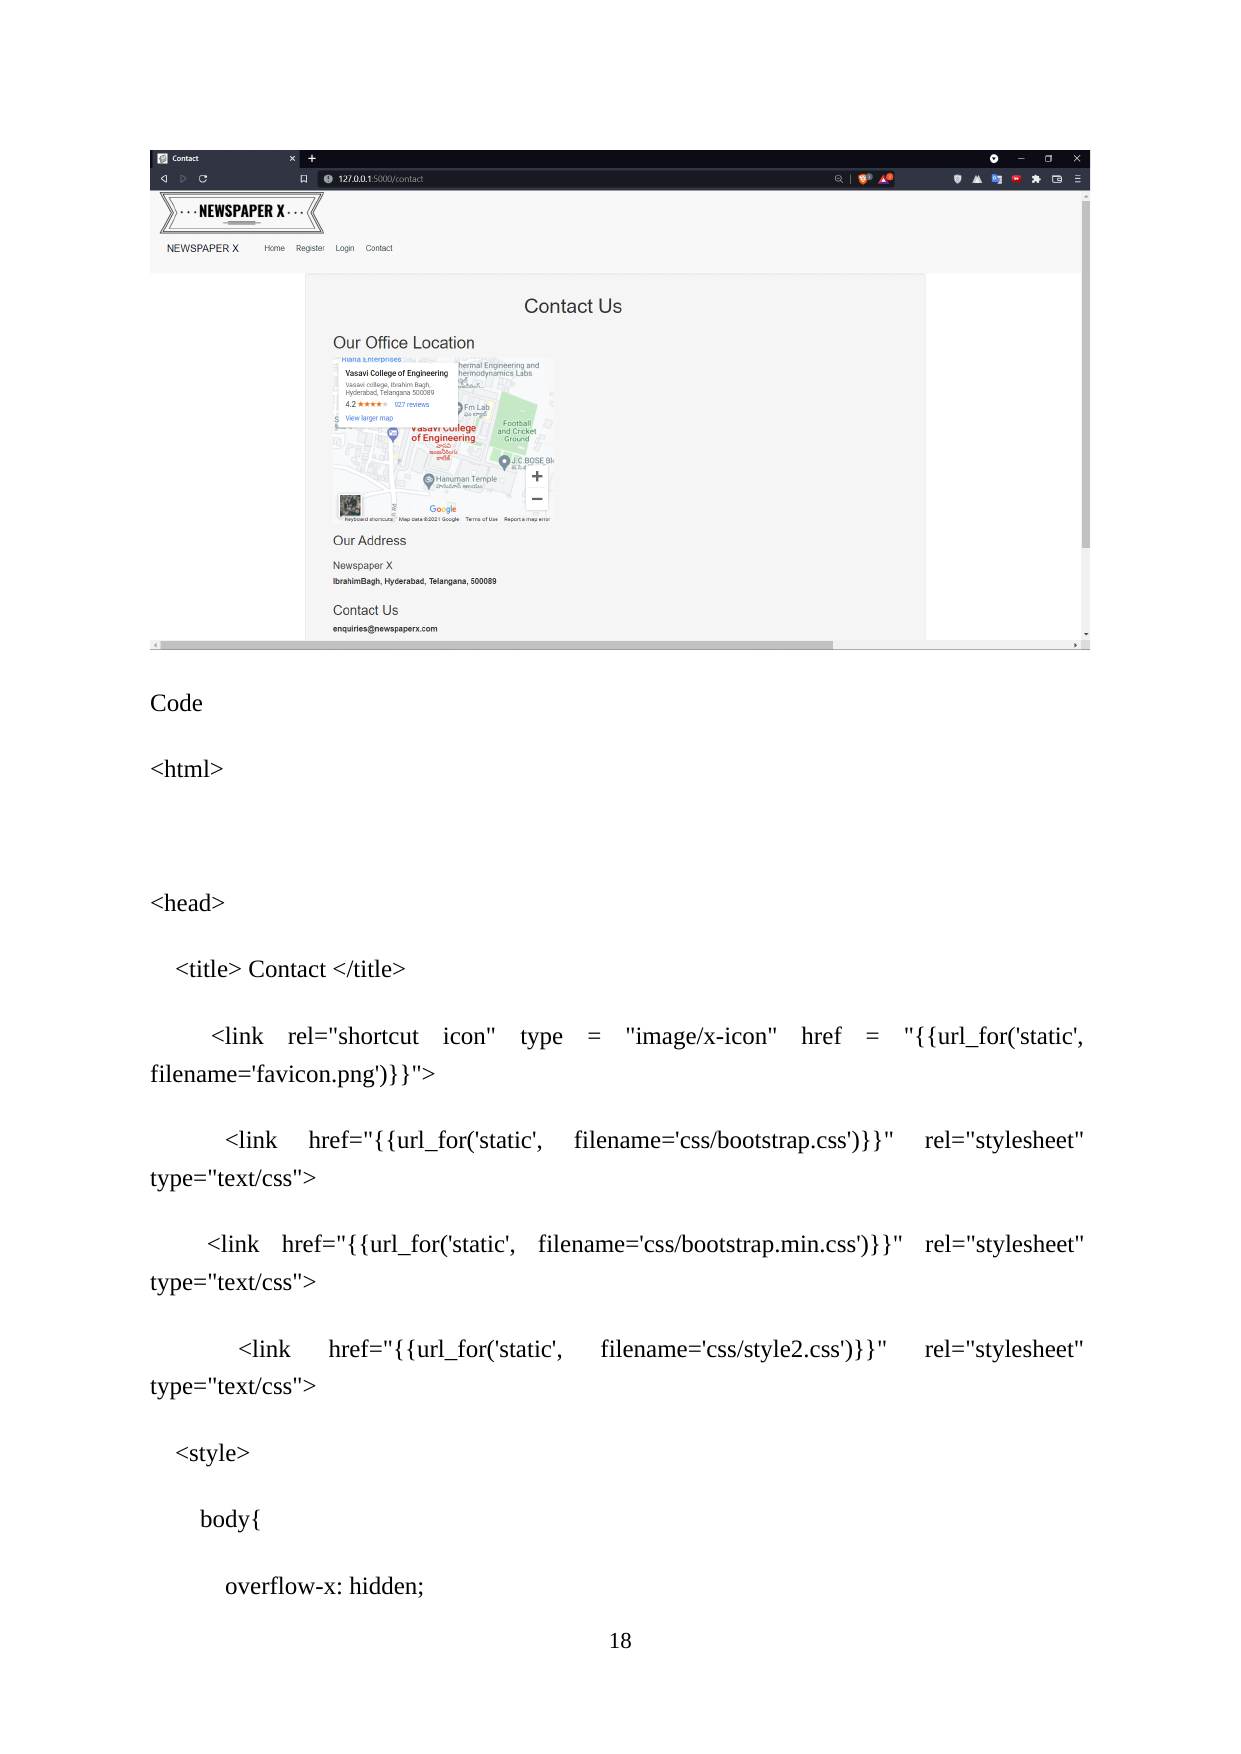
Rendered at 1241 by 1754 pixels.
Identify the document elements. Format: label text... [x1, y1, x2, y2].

text <link href="{{url_for('static', filename='css/style2.css')}}" rel="stylesheet" type="text/css"> [150, 1325, 1085, 1400]
text <link rel="shortcut icon" type = "image/x-icon" href = "{{url_for('static', filename='favicon.png')}}"> [150, 1012, 1085, 1087]
text <link href="{{url_for('static', filename='css/bootstrap.min.css')}}" rel="stylesheet" type="text/css"> [150, 1221, 1085, 1296]
text <style> [150, 1429, 1085, 1467]
text body{ [150, 1496, 1085, 1533]
text <html> [150, 746, 1085, 783]
text Code [150, 679, 1085, 717]
picture [150, 150, 1091, 650]
text <head> [150, 879, 1085, 917]
text <link href="{{url_for('static', filename='css/bootstrap.css')}}" rel="stylesheet" type="text/css"> [150, 1117, 1085, 1192]
text overflow-x: hidden; [150, 1562, 1085, 1600]
text <title> Contact </title> [150, 946, 1085, 983]
